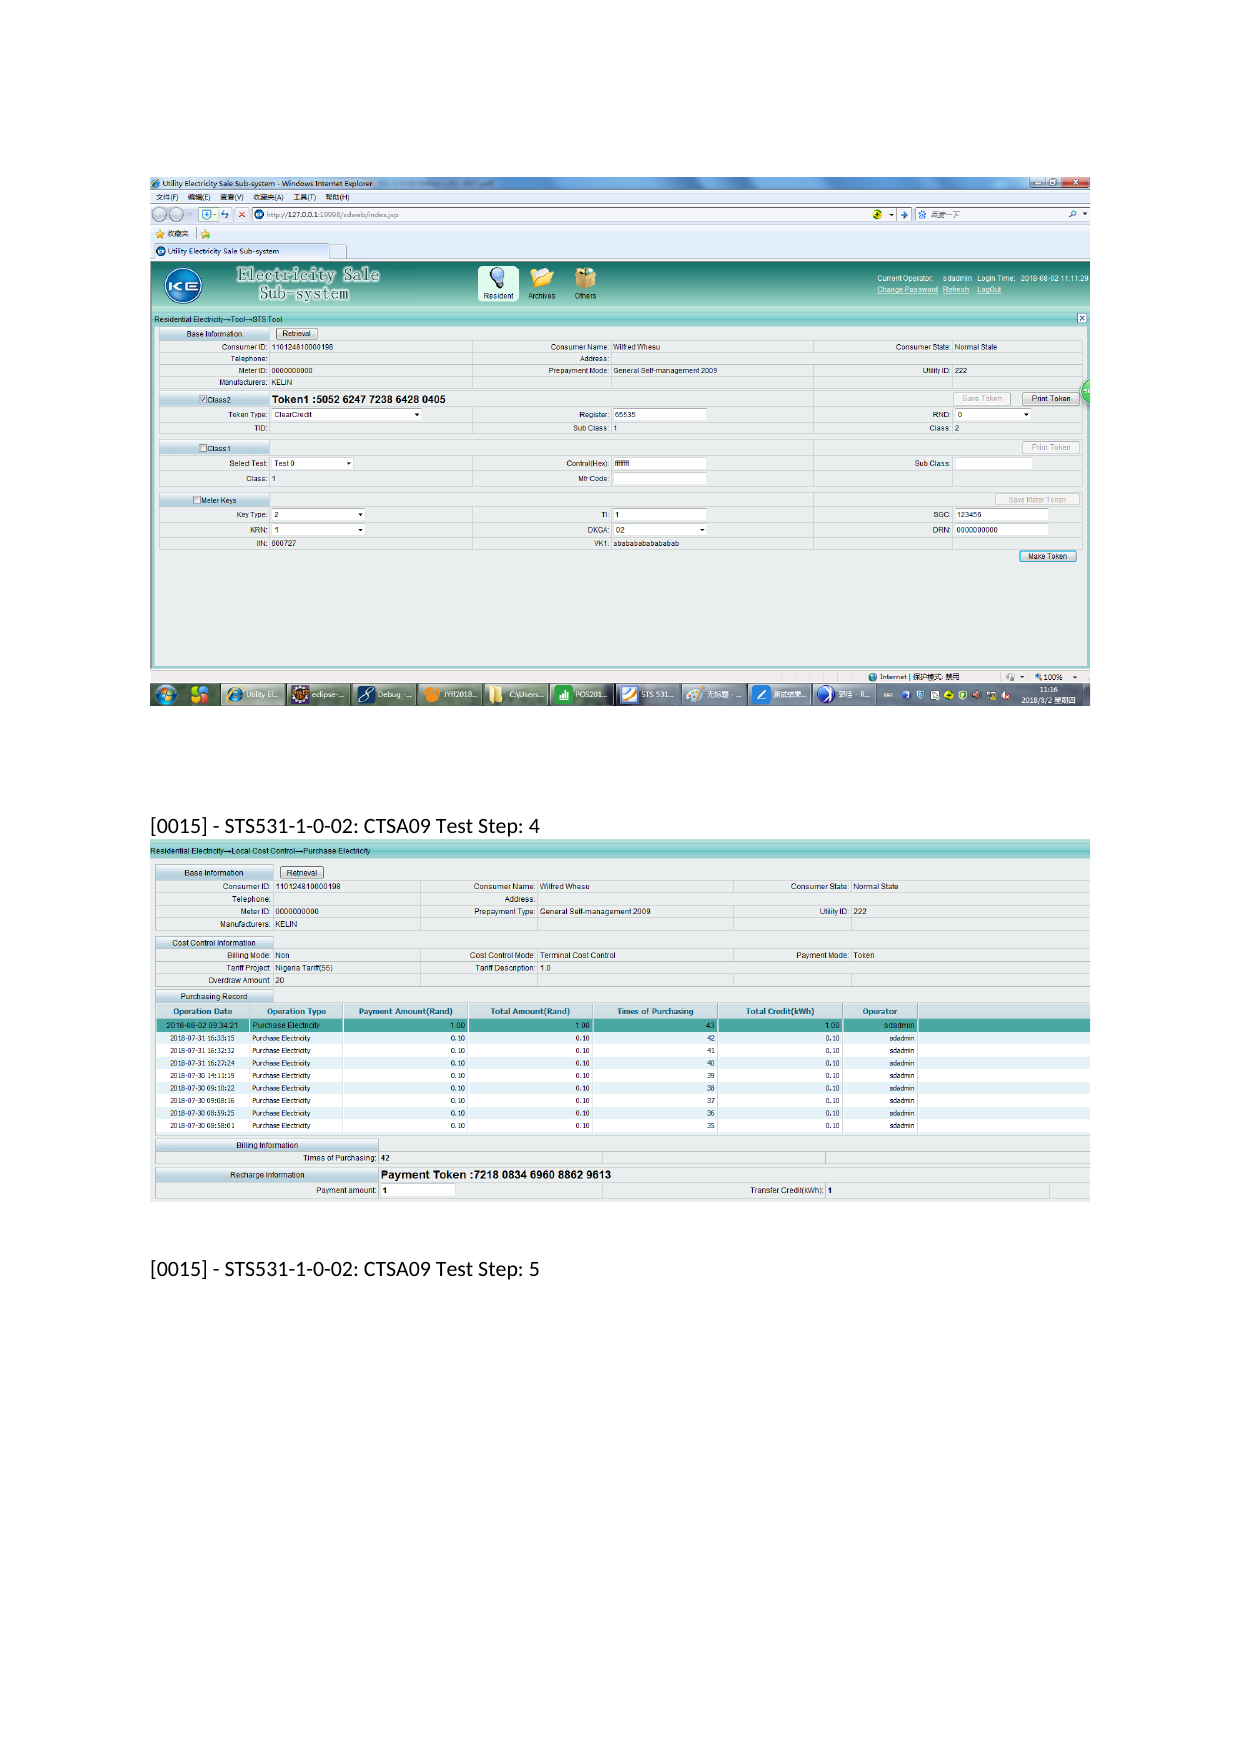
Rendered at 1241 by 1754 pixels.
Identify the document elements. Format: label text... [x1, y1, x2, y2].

picture [150, 839, 1091, 1202]
text [0015] - STS531-1-0-02: CTSA09 Test Step: 4 [150, 813, 1090, 839]
text [0015] - STS531-1-0-02: CTSA09 Test Step: 5 [150, 1255, 1090, 1282]
picture [150, 177, 1091, 706]
